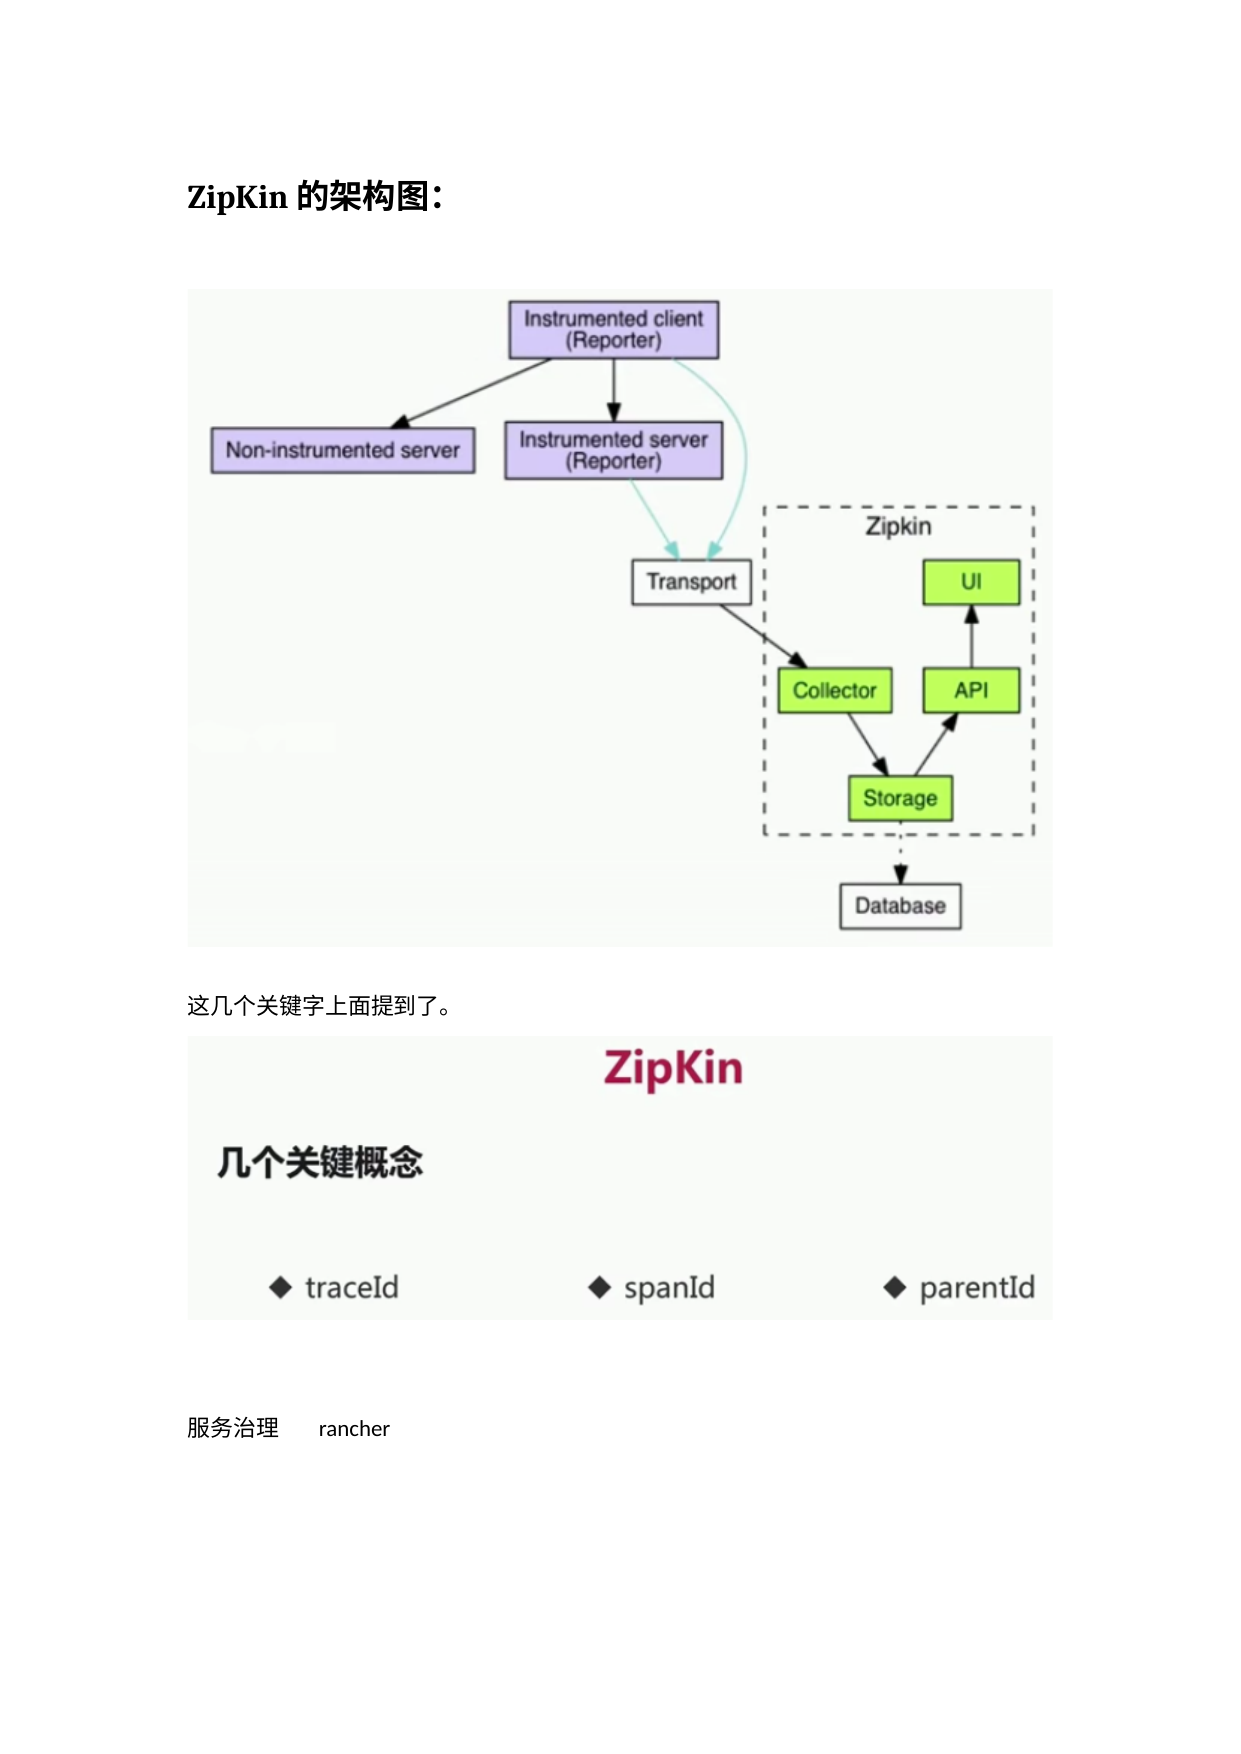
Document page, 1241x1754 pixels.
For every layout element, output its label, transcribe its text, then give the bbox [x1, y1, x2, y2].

picture [187, 1036, 1053, 1320]
text 这几个关键字上面提到了。 [187, 972, 1053, 1036]
text 服务治理 rancher [187, 1394, 1053, 1459]
subtitle ZipKin 的架构图： [187, 162, 1053, 227]
picture [187, 289, 1053, 947]
